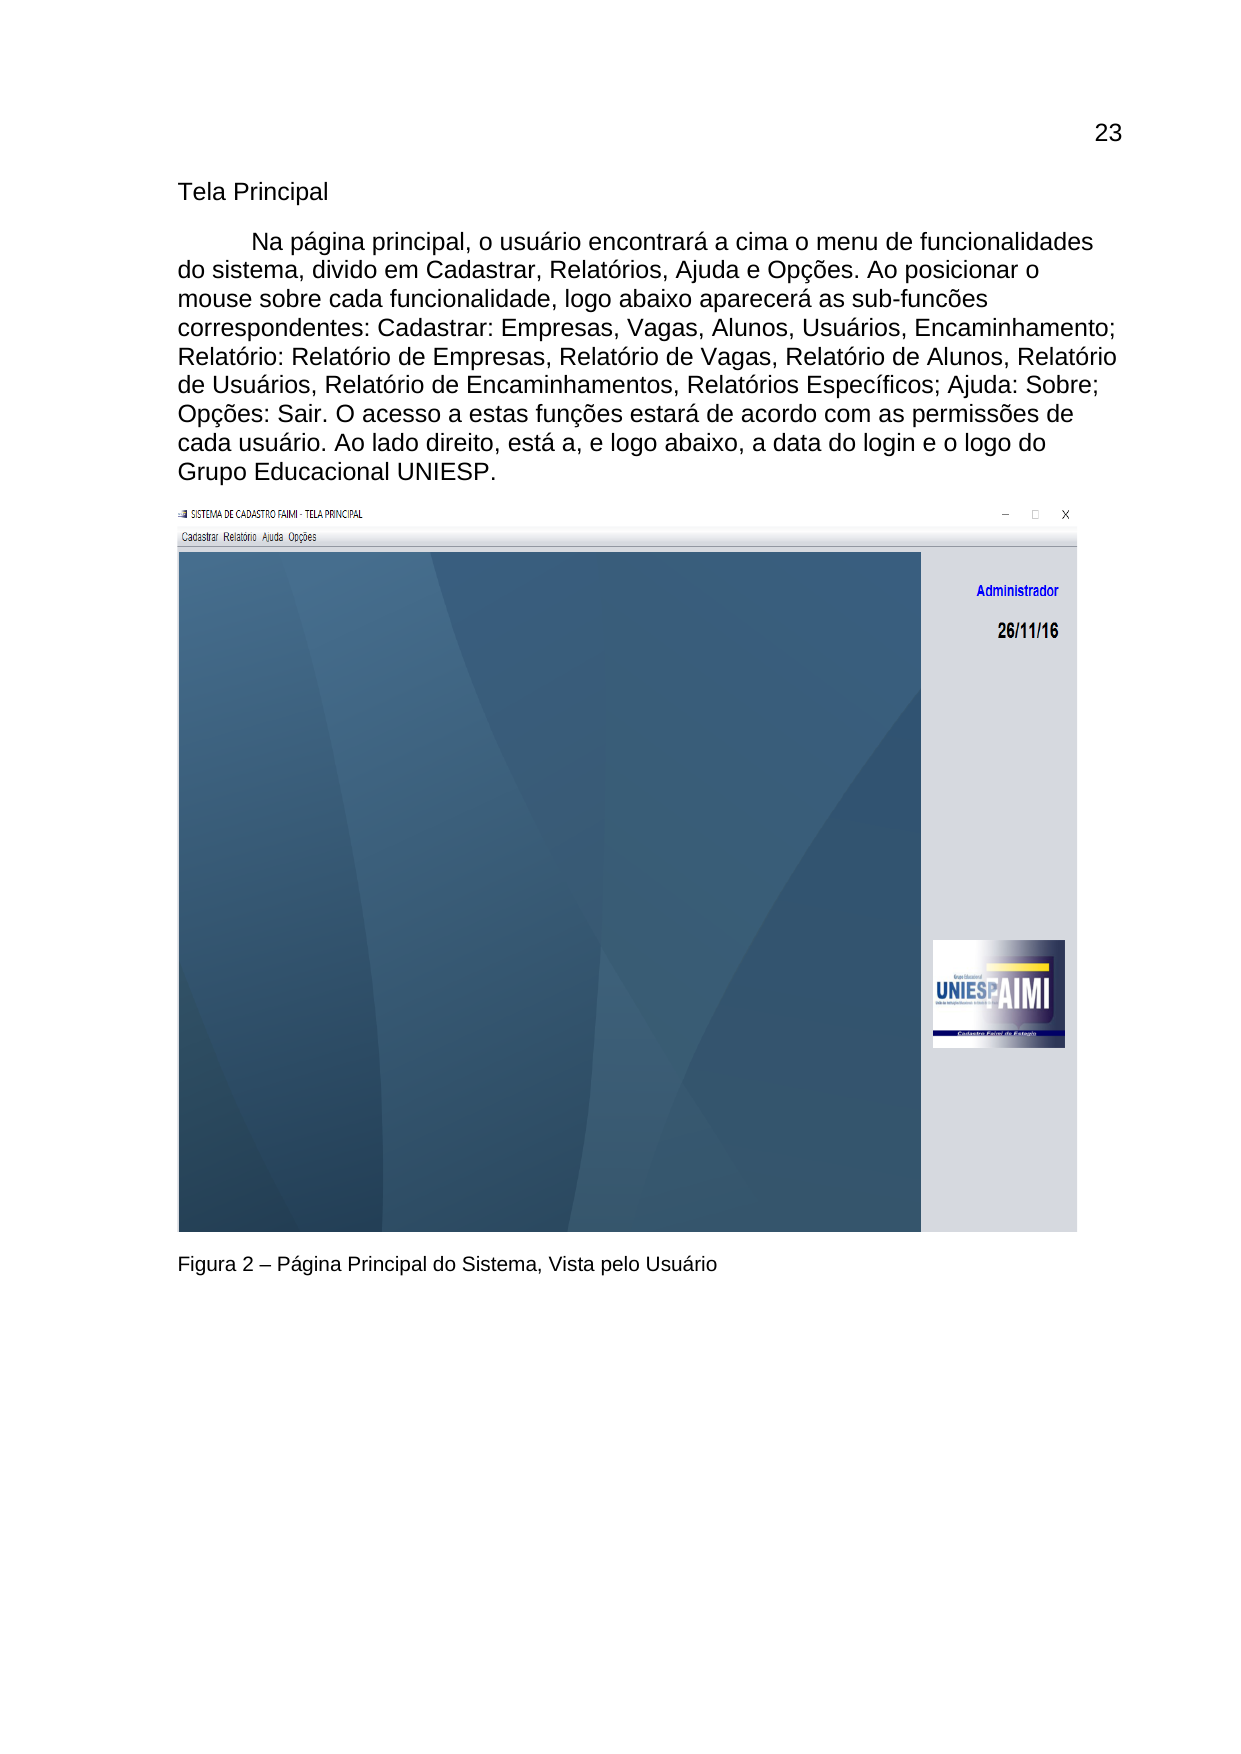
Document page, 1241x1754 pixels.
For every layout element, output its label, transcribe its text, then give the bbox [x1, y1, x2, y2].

picture [177, 506, 1078, 1232]
text Na página principal, o usuário encontrará a cima o menu de funcionalidades do sistema, divido em Cadastrar, Relatórios, Ajuda e Opções. Ao posicionar o mouse sobre cada funcionalidade, logo abaixo aparecerá as sub-funcões correspondentes: Cadastrar: Empresas, Vagas, Alunos, Usuários, Encaminhamento; Relatório: Relatório de Empresas, Relatório de Vagas, Relatório de Alunos, Relatório de Usuários, Relatório de Encaminhamentos, Relatórios Específicos; Ajuda: Sobre; Opções: Sair. O acesso a estas funções estará de acordo com as permissões de cada usuário. Ao lado direito, está a, e logo abaixo, a data do login e o logo do Grupo Educacional UNIESP. [177, 227, 1122, 486]
subtitle Tela Principal [177, 177, 1122, 206]
text Figura 2 – Página Principal do Sistema, Vista pelo Usuário [177, 1252, 1122, 1276]
